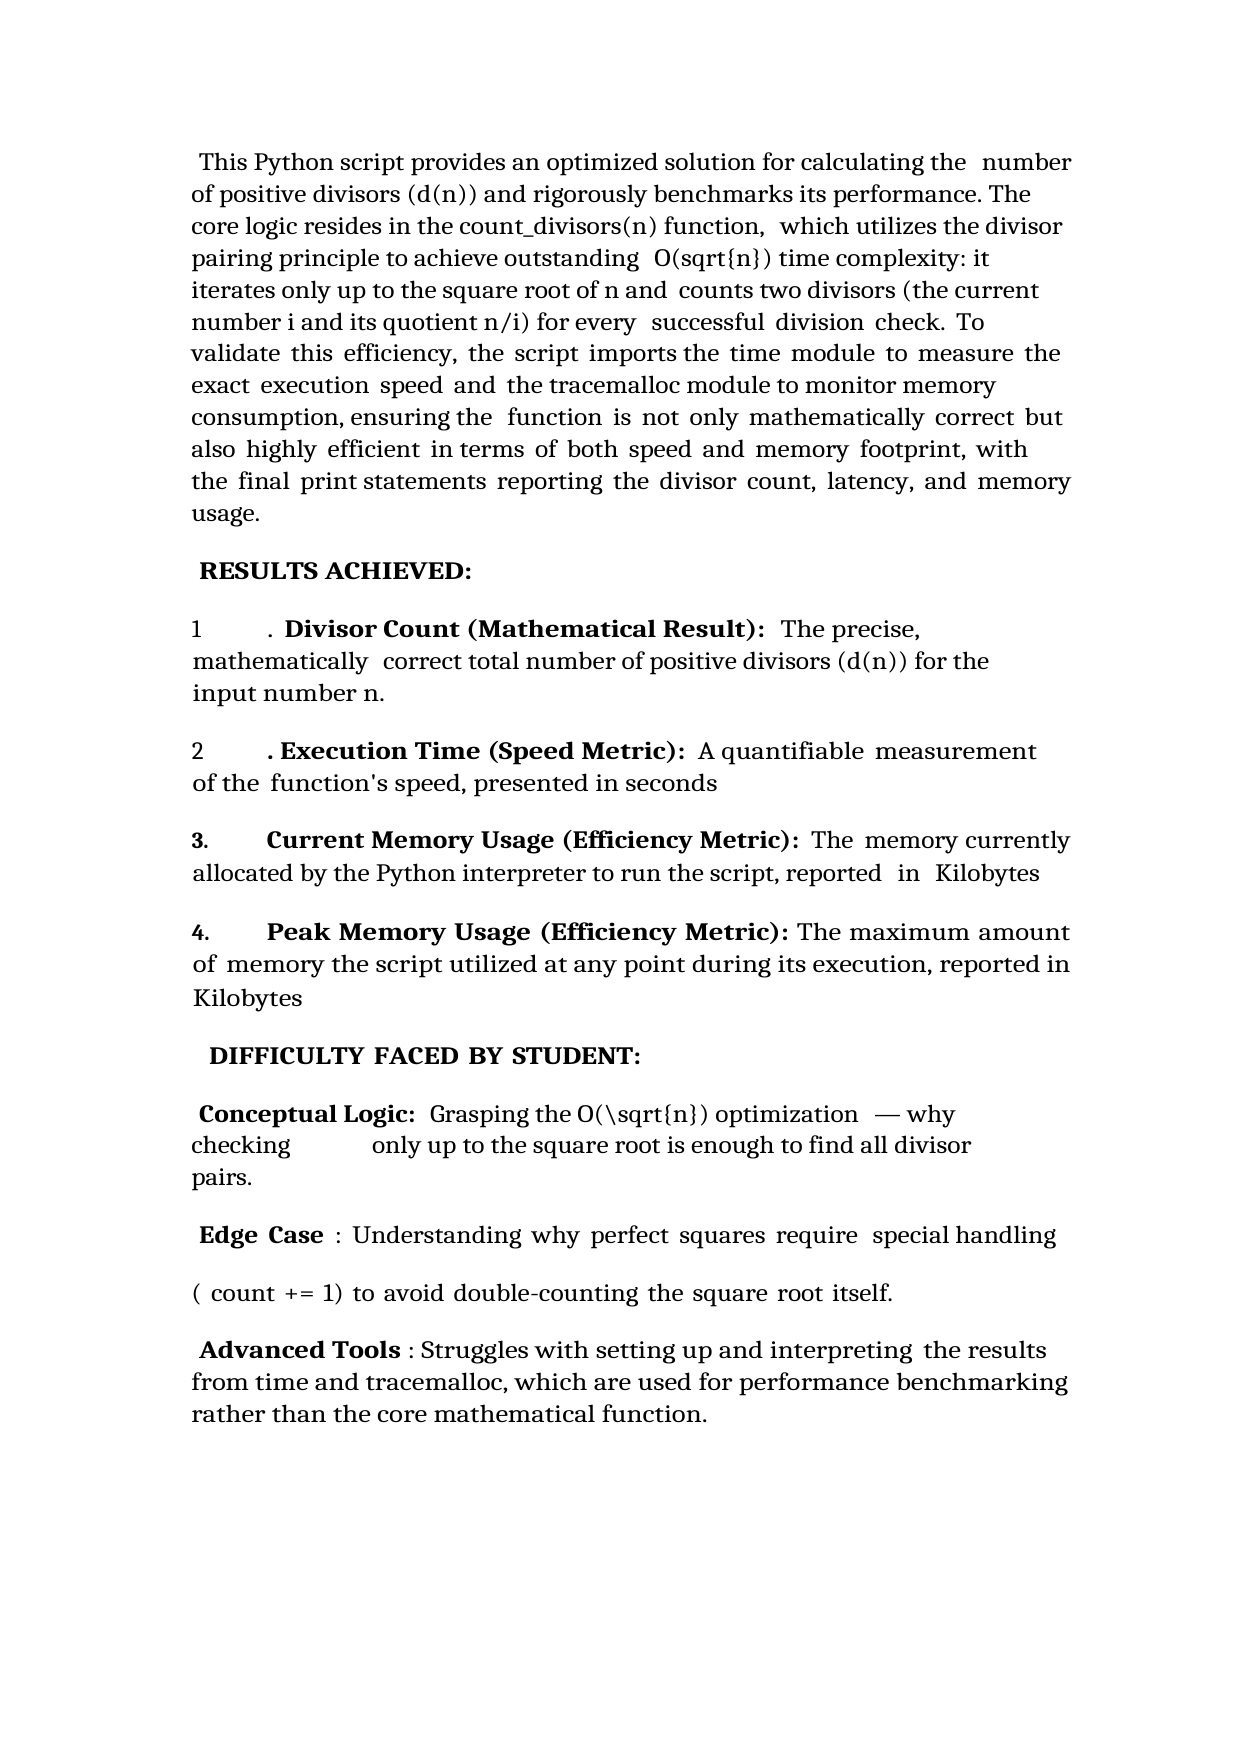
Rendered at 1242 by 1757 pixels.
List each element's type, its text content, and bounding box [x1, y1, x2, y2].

list . Divisor Count (Mathematical Result): The precise, mathematically correct total number of positive divisors (d(n)) for the input number n. [192, 615, 1041, 707]
text Conceptual Logic: Grasping the O(\sqrt{n}) optimization — why checking only up to the square root is enough to find all divisor pairs. [191, 1099, 1031, 1192]
subtitle RESULTS ACHIEVED: [199, 557, 1183, 586]
text Advanced Tools : Struggles with setting up and interpreting the results from time and tracemalloc, which are used for performance benchmarking rather than the core mathematical function. [191, 1336, 1096, 1429]
list Peak Memory Usage (Efficiency Metric): The maximum amount of memory the script utilized at any point during its execution, reported in Kilobytes [192, 917, 1071, 1012]
subtitle DIFFICULTY FACED BY STUDENT: [209, 1042, 1183, 1070]
text Edge Case : Understanding why perfect squares require special handling ( count += 1) to avoid double-counting the square root itself. [191, 1221, 1073, 1307]
text This Python script provides an optimized solution for calculating the number of positive divisors (d(n)) and rigorously benchmarks its performance. The core logic resides in the count_divisors(n) function, which utilizes the divisor pairing principle to achieve outstanding O(sqrt{n}) time complexity: it iterates only up to the square root of n and counts two divisors (the current number i and its quotient n/i) for every successful division check. To validate this efficiency, the script imports the time module to measure the exact execution speed and the tracemalloc module to monitor memory consumption, ensuring the function is not only mathematically correct but also highly efficient in terms of both speed and memory footprint, with the final print statements reporting the divisor count, latency, and memory usage. [191, 148, 1073, 527]
list . Execution Time (Speed Metric): A quantifiable measurement of the function's speed, presented in seconds [192, 737, 1064, 797]
list Current Memory Usage (Efficiency Metric): The memory currently allocated by the Python interpreter to run the script, reported in Kilobytes [192, 826, 1071, 888]
